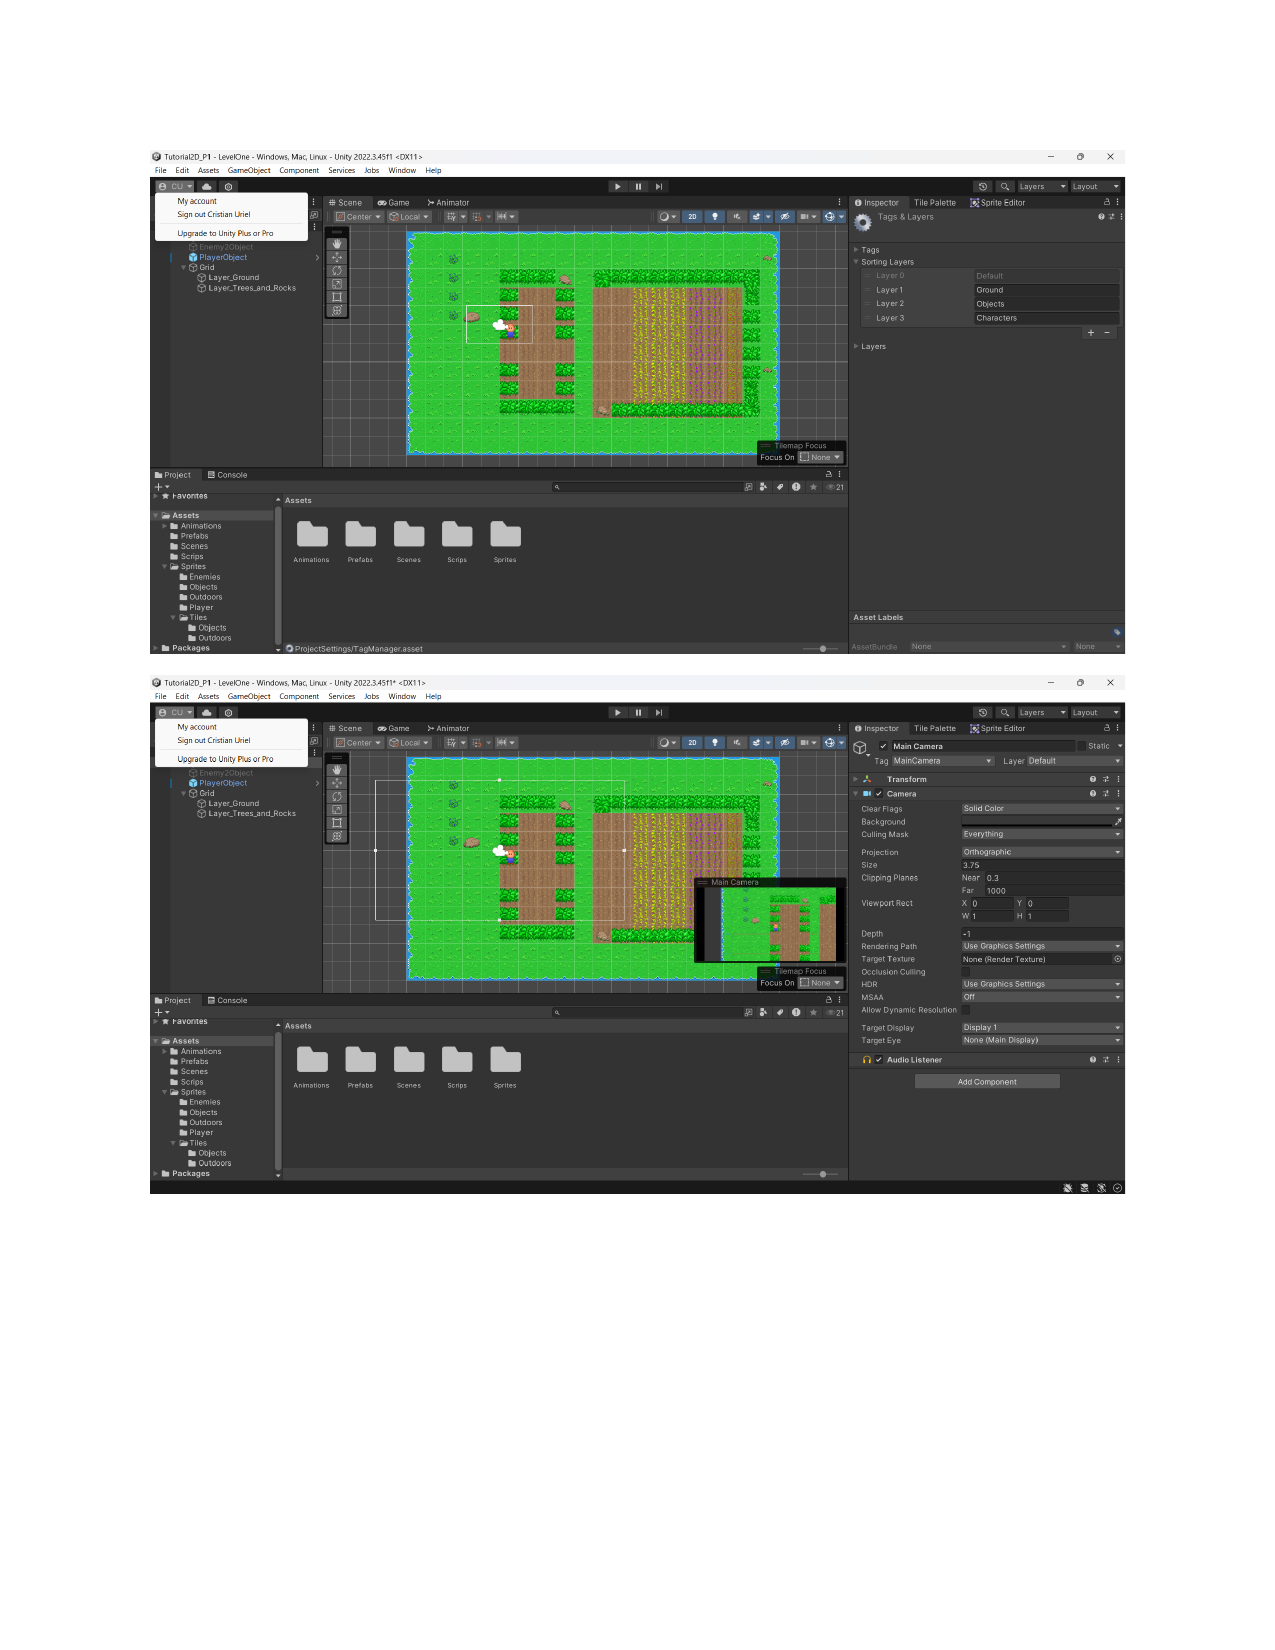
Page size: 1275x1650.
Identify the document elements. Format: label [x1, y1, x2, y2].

picture [150, 675, 1125, 1194]
picture [150, 150, 1125, 654]
